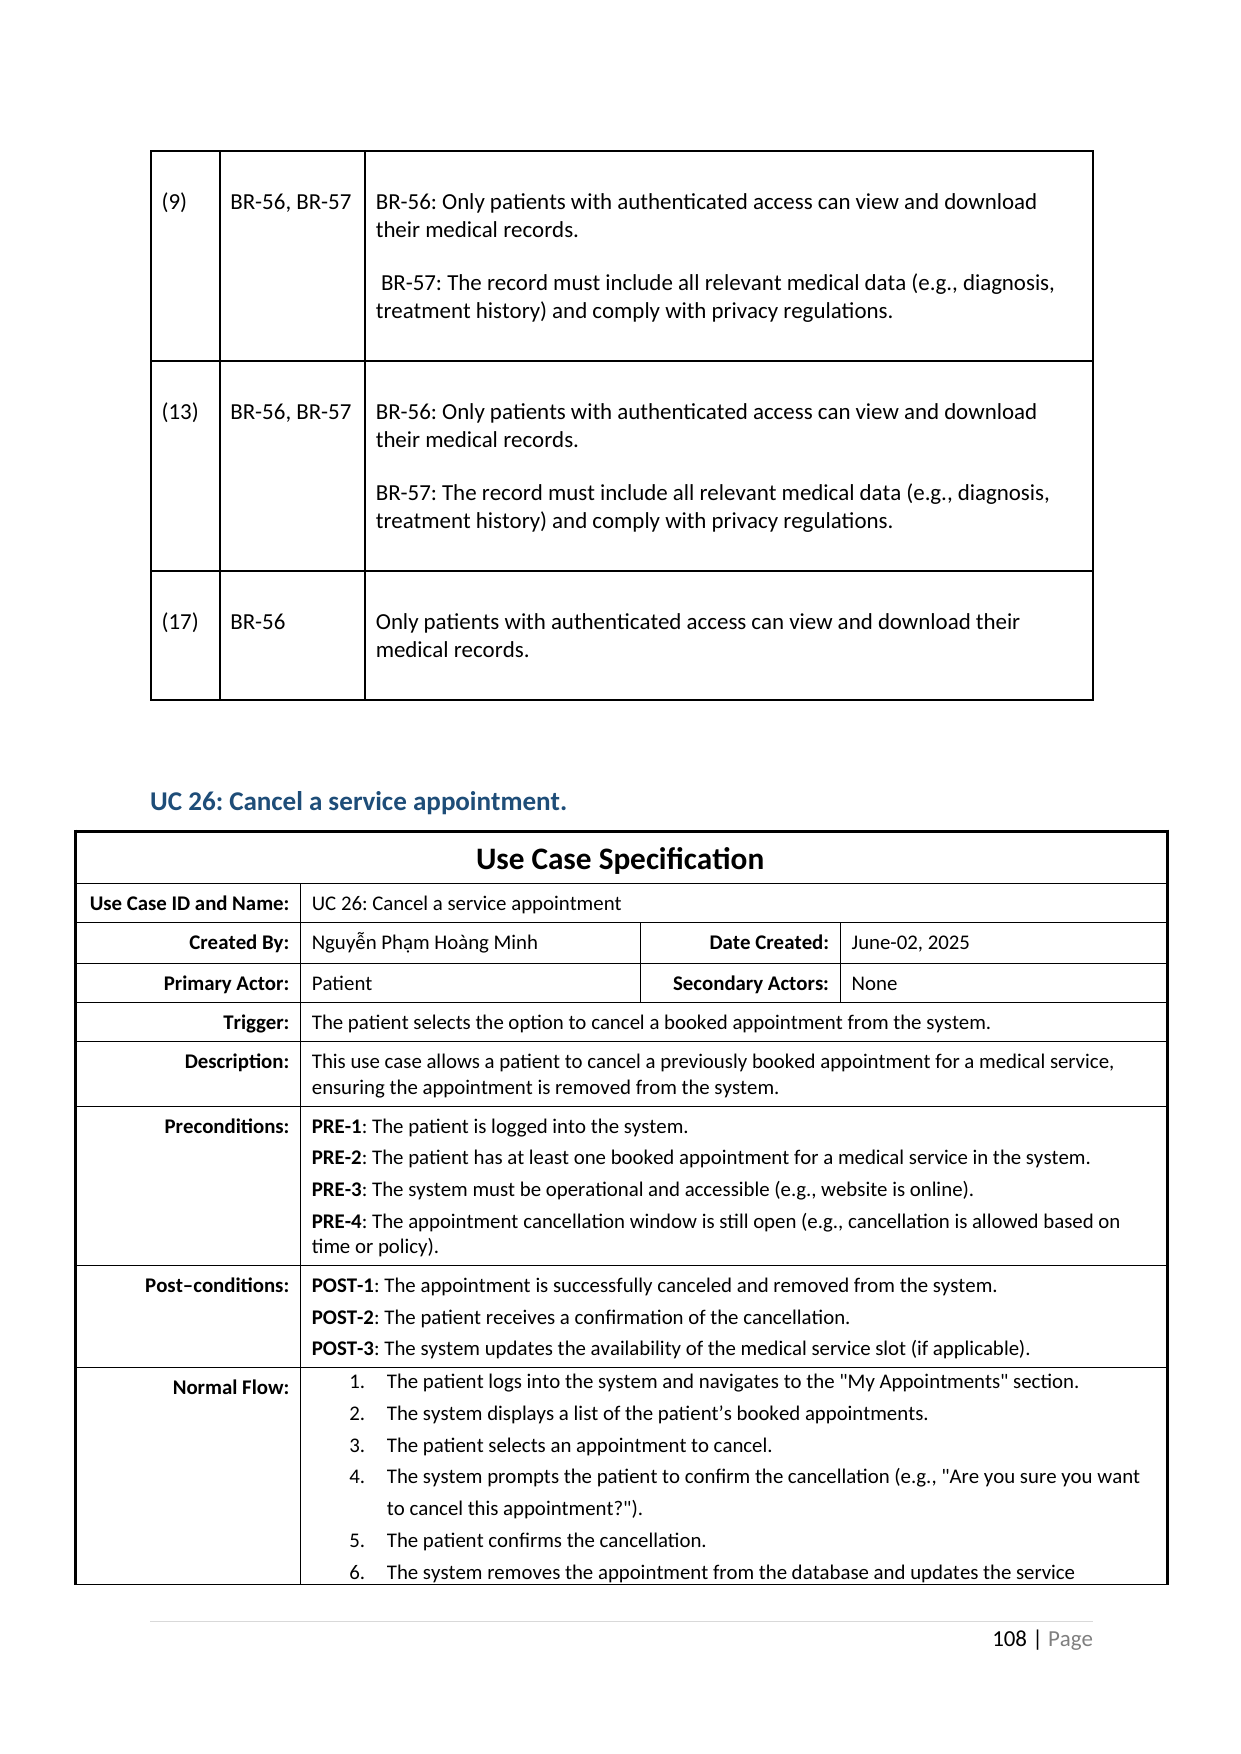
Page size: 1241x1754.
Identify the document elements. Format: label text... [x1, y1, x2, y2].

table_cell UC 26: Cancel a service appointment [301, 884, 1166, 922]
table_cell Post–conditions: [77, 1266, 300, 1367]
table_header Use Case Specification [77, 833, 1166, 883]
table_cell Patient [301, 964, 640, 1002]
table_cell None [841, 964, 1166, 1002]
table_cell Only patients with authenticated access can view and download their medical records. [366, 572, 1092, 699]
table_cell Preconditions: [77, 1107, 300, 1265]
table_cell PRE-1: The patient is logged into the system. PRE-2: The patient has at least one booked appointment for a medical service in the system. PRE-3: The system must be operational and accessible (e.g., website is online). PRE-4: The appointment cancellation window is still open (e.g., cancellation is allowed based on time or policy). [301, 1107, 1166, 1265]
table_cell (17) [152, 572, 219, 699]
table_cell Trigger: [77, 1003, 300, 1041]
table_cell June-02, 2025 [841, 923, 1166, 963]
table_cell BR-56, BR-57 [221, 152, 364, 360]
table_cell This use case allows a patient to cancel a previously booked appointment for a medical service, ensuring the appointment is removed from the system. [301, 1042, 1166, 1106]
table_cell Description: [77, 1042, 300, 1106]
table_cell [301, 1368, 1166, 1584]
table_cell BR-56: Only patients with authenticated access can view and download their medical records. BR-57: The record must include all relevant medical data (e.g., diagnosis, treatment history) and comply with privacy regulations. [366, 152, 1092, 360]
table_cell Secondary Actors: [641, 964, 840, 1002]
table_cell (13) [152, 362, 219, 570]
table_cell POST-1: The appointment is successfully canceled and removed from the system. POST-2: The patient receives a confirmation of the cancellation. POST-3: The system updates the availability of the medical service slot (if applicable). [301, 1266, 1166, 1367]
table_cell Nguyễn Phạm Hoàng Minh [301, 923, 640, 963]
table_cell Created By: [77, 923, 300, 963]
table_cell BR-56 [221, 572, 364, 699]
table_cell BR-56, BR-57 [221, 362, 364, 570]
table_cell Date Created: [641, 923, 840, 963]
table_cell Use Case ID and Name: [77, 884, 300, 922]
table_cell The patient selects the option to cancel a booked appointment from the system. [301, 1003, 1166, 1041]
table_cell (9) [152, 152, 219, 360]
table_cell Primary Actor: [77, 964, 300, 1002]
table_cell BR-56: Only patients with authenticated access can view and download their medical records. BR-57: The record must include all relevant medical data (e.g., diagnosis, treatment history) and comply with privacy regulations. [366, 362, 1092, 570]
table_cell Normal Flow: [77, 1368, 300, 1584]
subtitle UC 26: Cancel a service appointment. [150, 784, 1093, 817]
